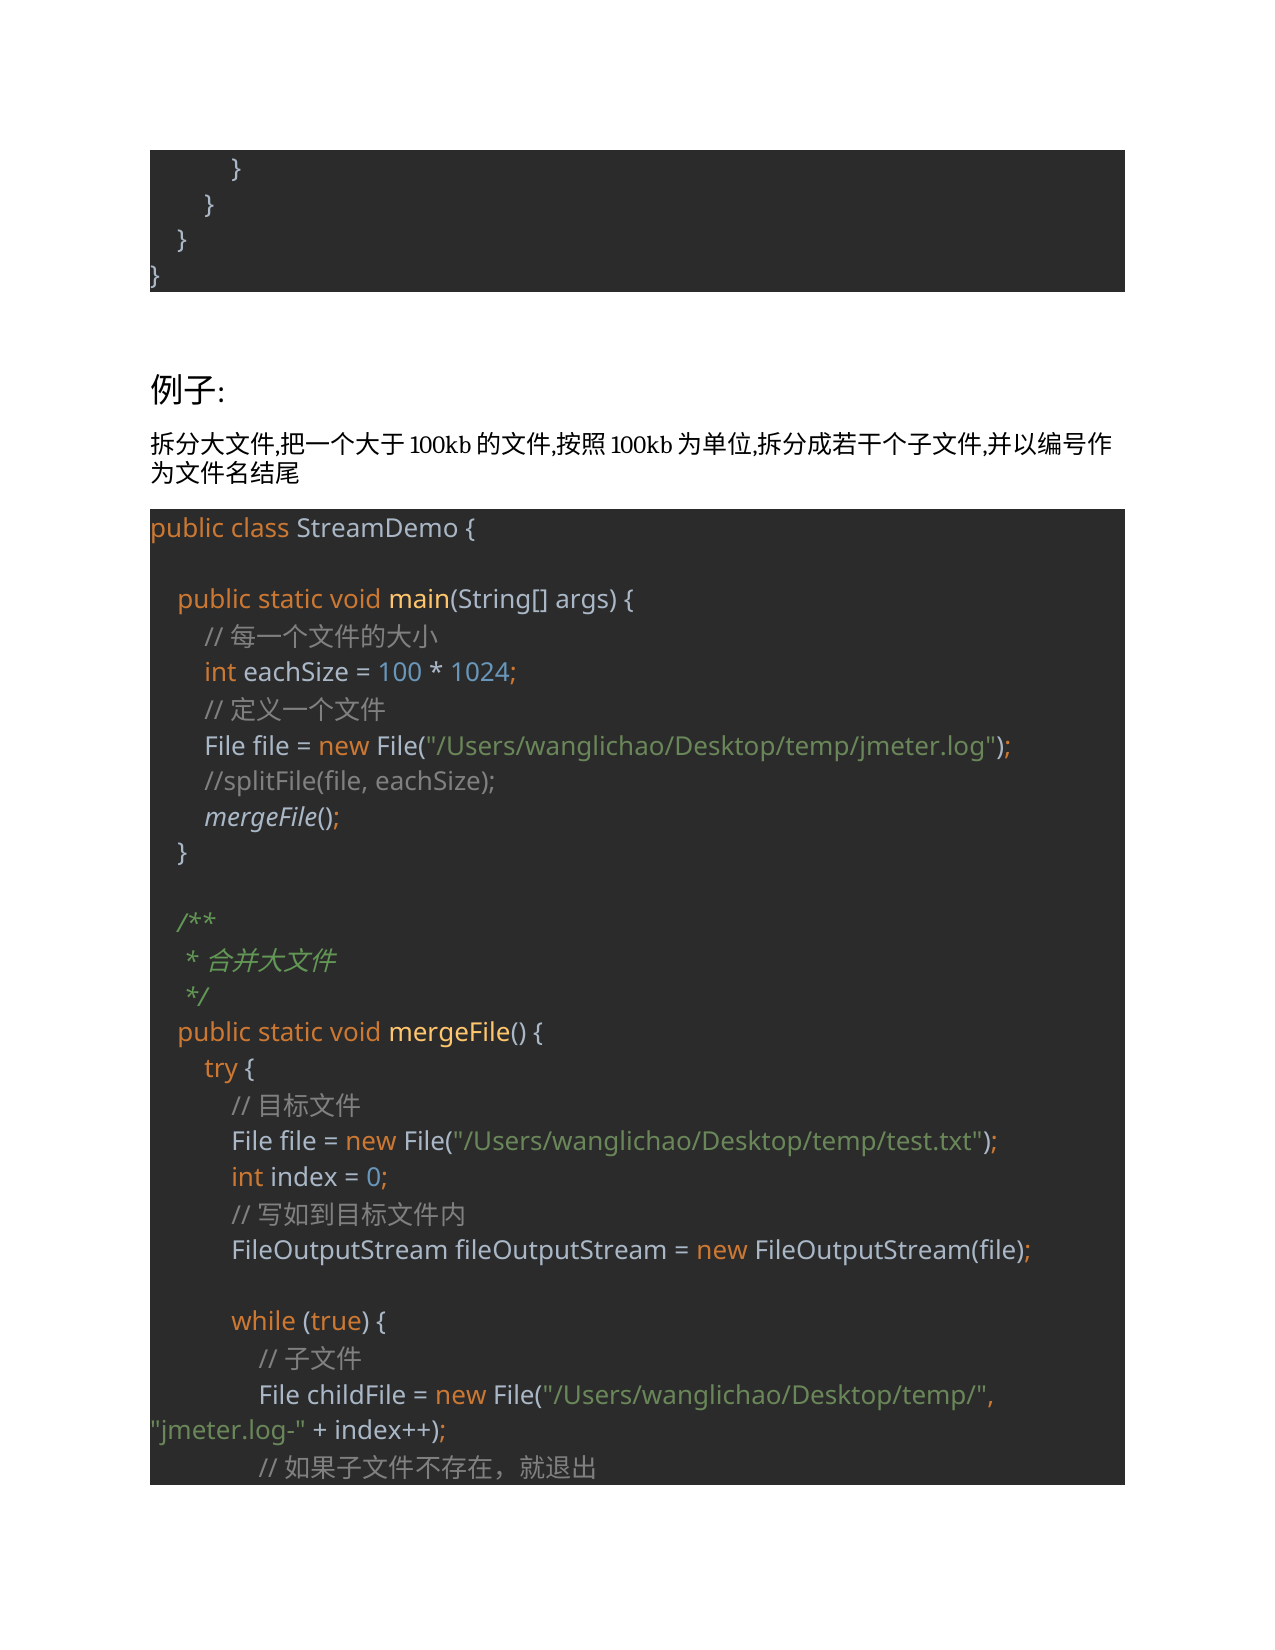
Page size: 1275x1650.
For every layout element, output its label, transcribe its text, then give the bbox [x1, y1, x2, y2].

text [150, 509, 1125, 1485]
text 拆分大文件,把一个大于100kb的文件,按照100kb为单位,拆分成若干个子文件,并以编号作为文件名结尾 [150, 431, 1125, 489]
text 例子: [150, 372, 1125, 410]
